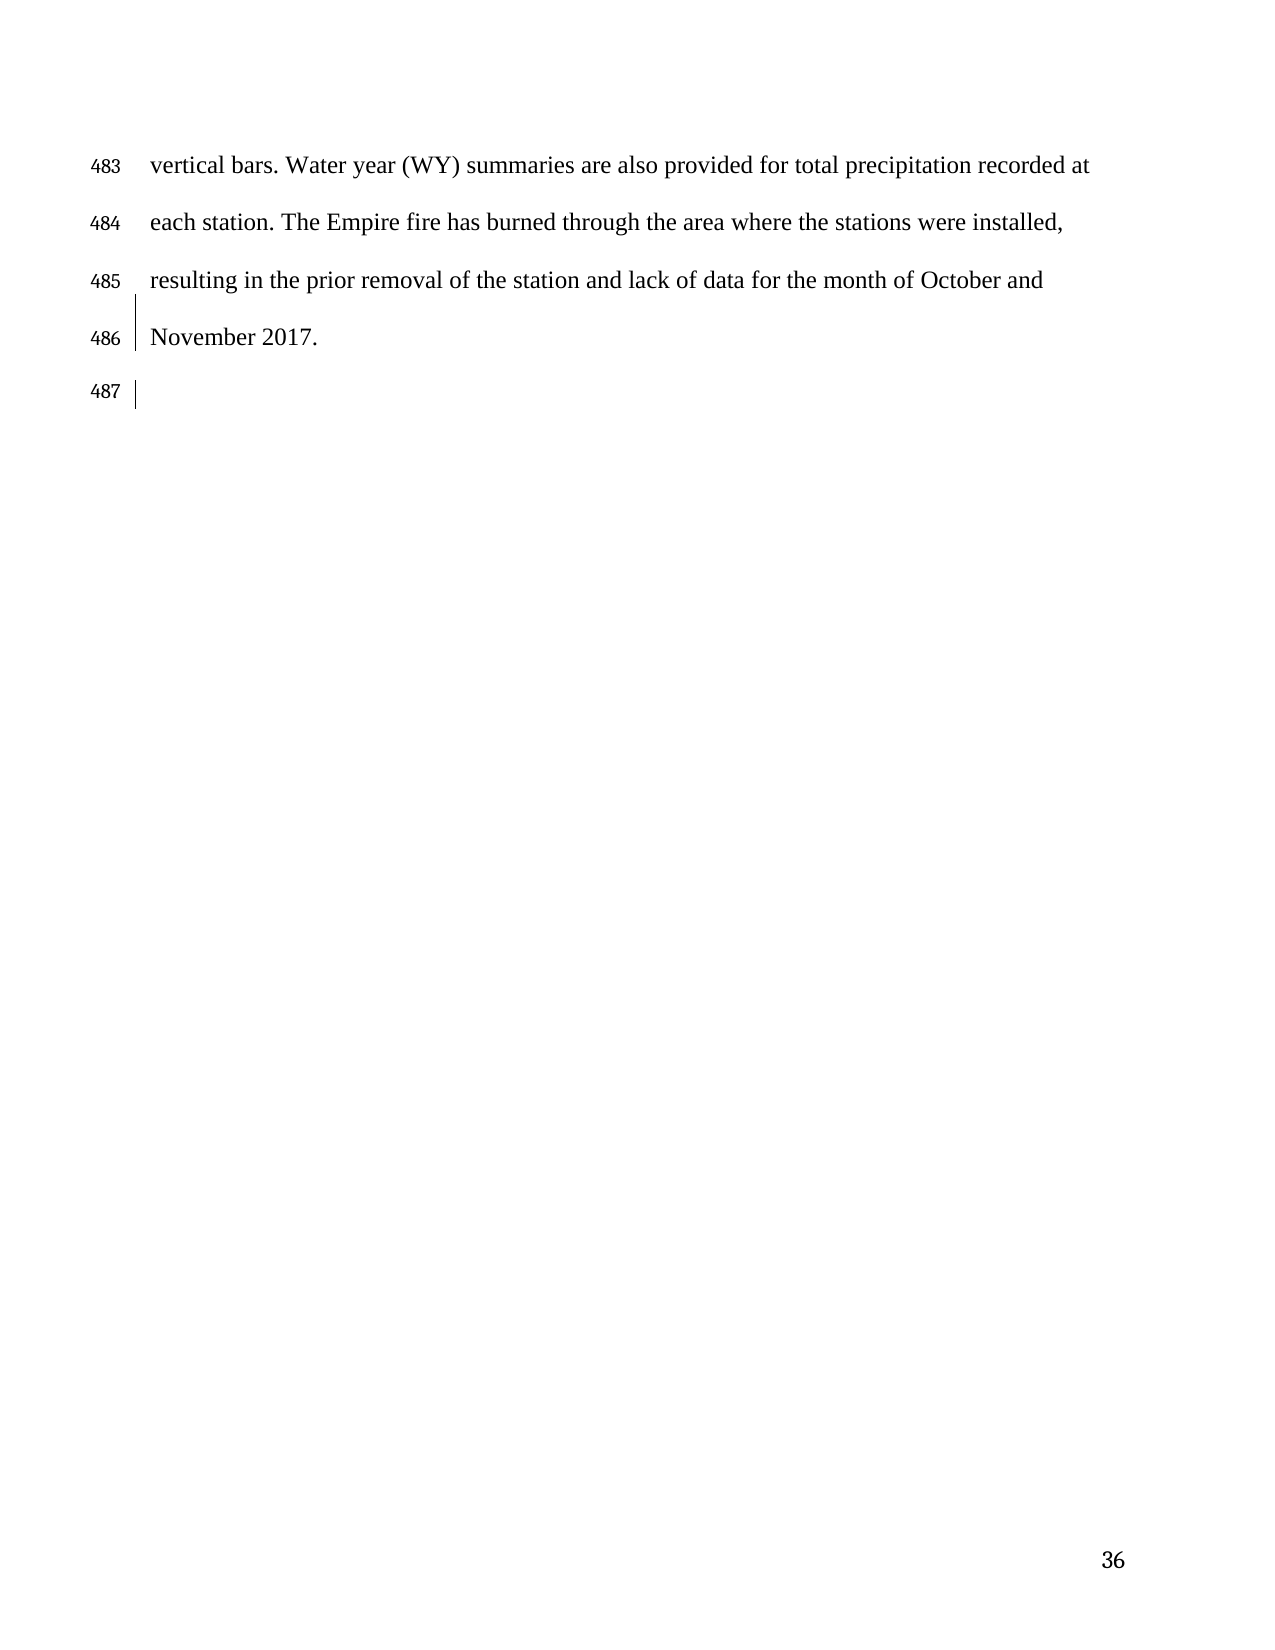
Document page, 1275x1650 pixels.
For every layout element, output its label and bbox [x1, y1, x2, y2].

text [150, 150, 1125, 351]
